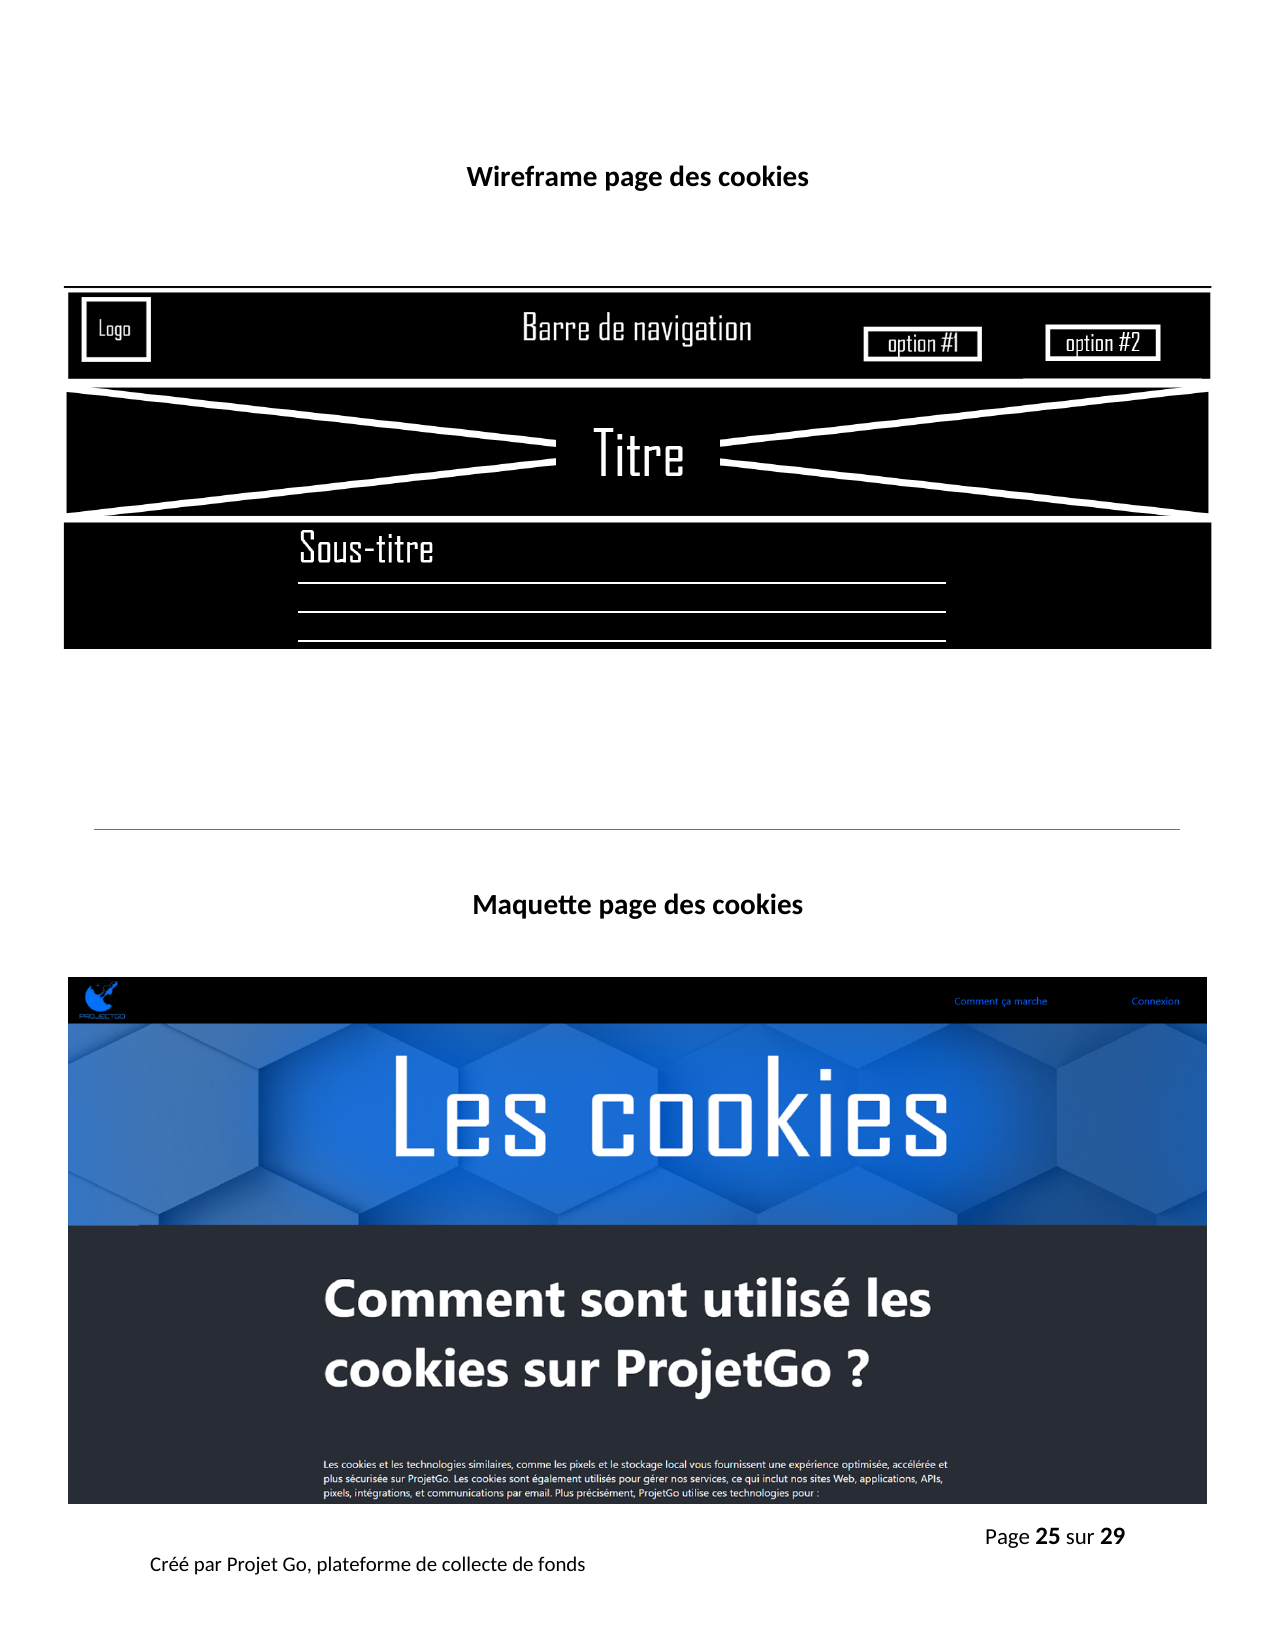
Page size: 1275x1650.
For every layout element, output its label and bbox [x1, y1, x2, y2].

picture [68, 977, 1207, 1504]
picture [63, 286, 1212, 649]
